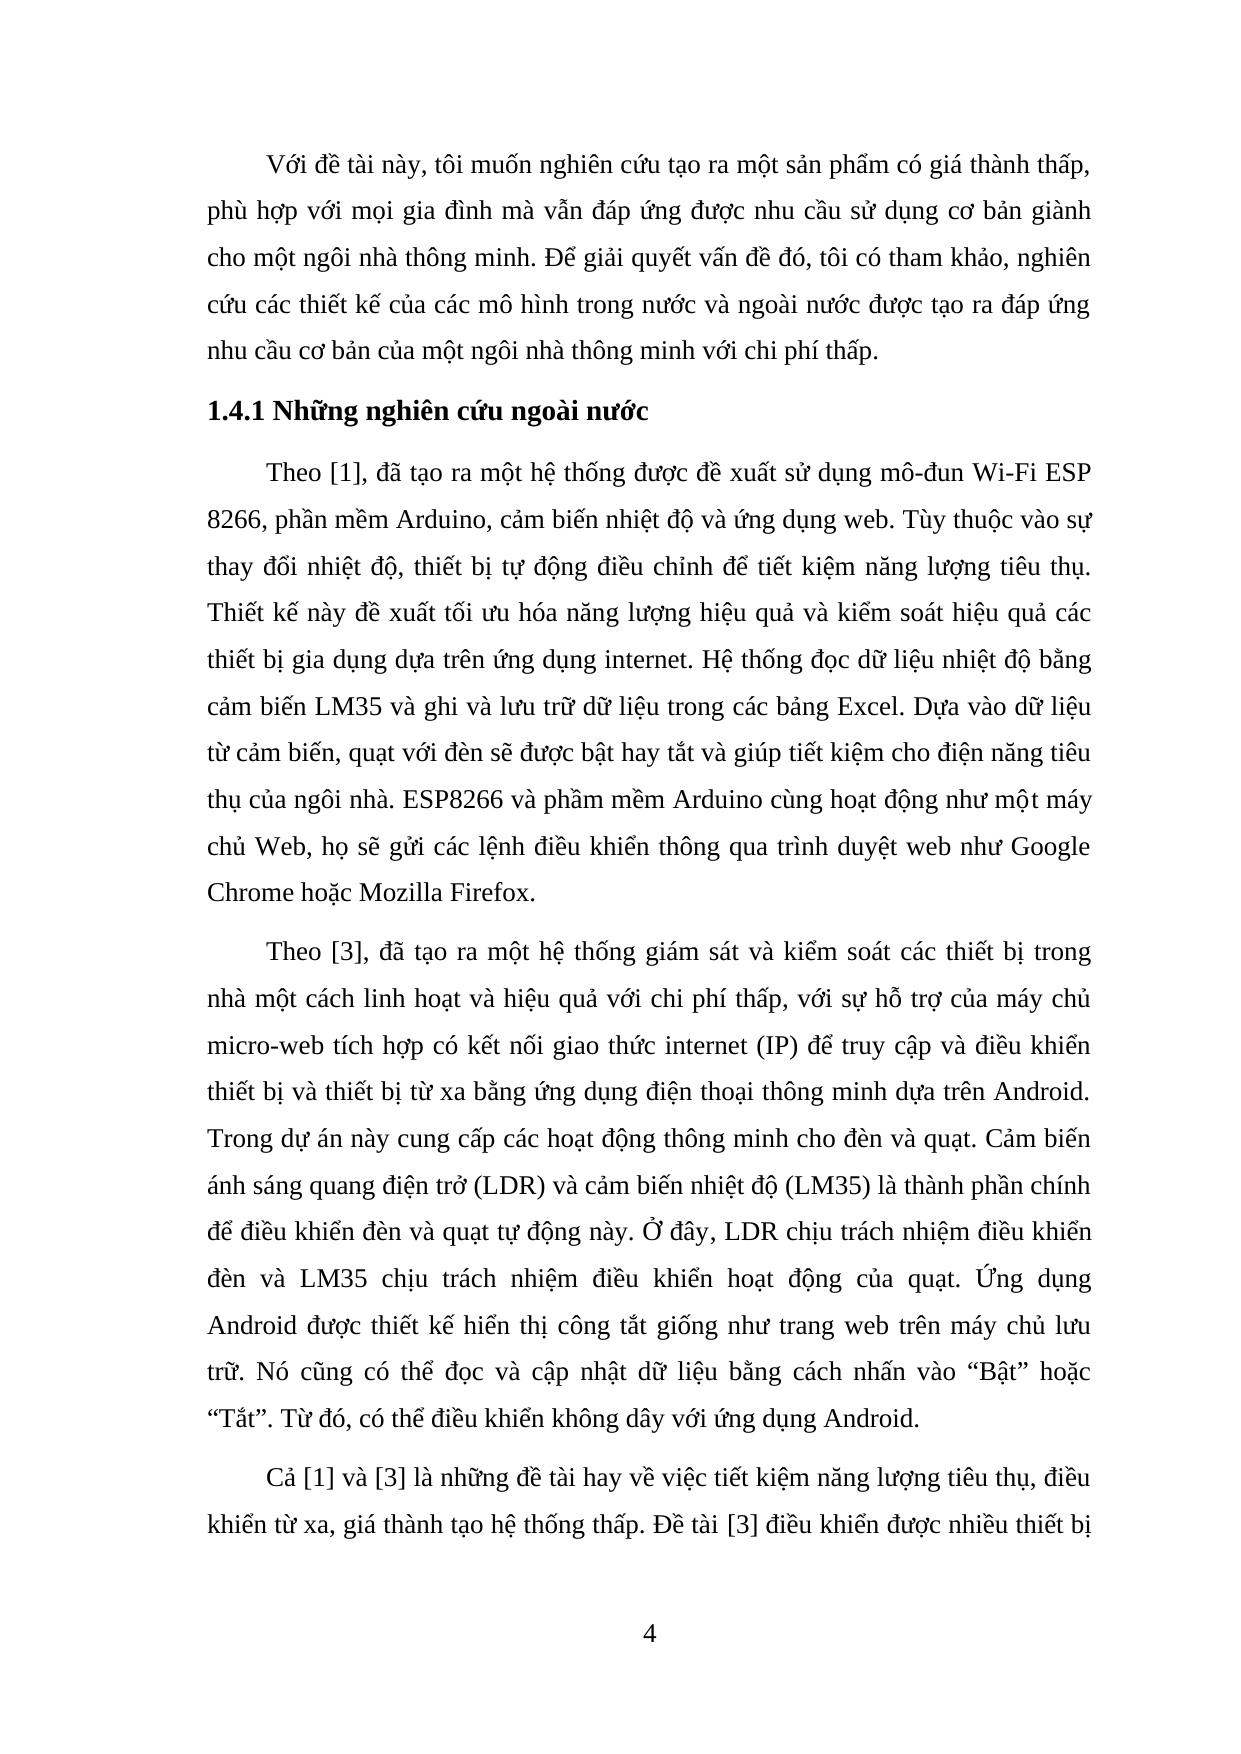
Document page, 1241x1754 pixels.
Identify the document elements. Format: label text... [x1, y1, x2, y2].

text Theo, đã tạo ra một hệ thống giám sát và kiểm soát các thiết bị trong nhà một cách linh hoạt và hiệu quả với chi phí thấp, với sự hỗ trợ của máy chủ micro-web tích hợp có kết nối giao thức internet (IP) để truy cập và điều khiển thiết bị và thiết bị từ xa bằng ứng dụng điện thoại thông minh dựa trên Android. Trong dự án này cung cấp các hoạt động thông minh cho đèn và quạt. Cảm biến ánh sáng quang điện trở (LDR) và cảm biến nhiệt độ (LM35) là thành phần chính để điều khiển đèn và quạt tự động này. Ở đây, LDR chịu trách nhiệm điều khiển đèn và LM35 chịu trách nhiệm điều khiển hoạt động của quạt. Ứng dụng Android được thiết kế hiển thị công tắt giống như trang web trên máy chủ lưu trữ. Nó cũng có thể đọc và cập nhật dữ liệu bằng cách nhấn vào “Bật” hoặc “Tắt”. Từ đó, có thể điều khiển không dây với ứng dụng Android. [207, 936, 1092, 1433]
subtitle 1.4.1 Những nghiên cứu ngoài nước [207, 393, 1092, 427]
text Với đề tài này, tôi muốn nghiên cứu tạo ra một sản phẩm có giá thành thấp, phù hợp với mọi gia đình mà vẫn đáp ứng được nhu cầu sử dụng cơ bản giành cho một ngôi nhà thông minh. Để giải quyết vấn đề đó, tôi có tham khảo, nghiên cứu các thiết kế của các mô hình trong nước và ngoài nước được tạo ra đáp ứng nhu cầu cơ bản của một ngôi nhà thông minh với chi phí thấp. [207, 148, 1092, 366]
text Theo , đã tạo ra một hệ thống được đề xuất sử dụng mô-đun Wi-Fi ESP 8266, phần mềm Arduino, cảm biến nhiệt độ và ứng dụng web. Tùy thuộc vào sự thay đổi nhiệt độ, thiết bị tự động điều chỉnh để tiết kiệm năng lượng tiêu thụ. Thiết kế này đề xuất tối ưu hóa năng lượng hiệu quả và kiểm soát hiệu quả các thiết bị gia dụng dựa trên ứng dụng internet. Hệ thống đọc dữ liệu nhiệt độ bằng cảm biến LM35 và ghi và lưu trữ dữ liệu trong các bảng Excel. Dựa vào dữ liệu từ cảm biến, quạt với đèn sẽ được bật hay tắt và giúp tiết kiệm cho điện năng tiêu thụ của ngôi nhà. ESP8266 và phầm mềm Arduino cùng hoạt động như một máy chủ Web, họ sẽ gửi các lệnh điều khiển thông qua trình duyệt web như Google Chrome hoặc Mozilla Firefox. [207, 456, 1092, 907]
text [207, 1461, 1092, 1539]
